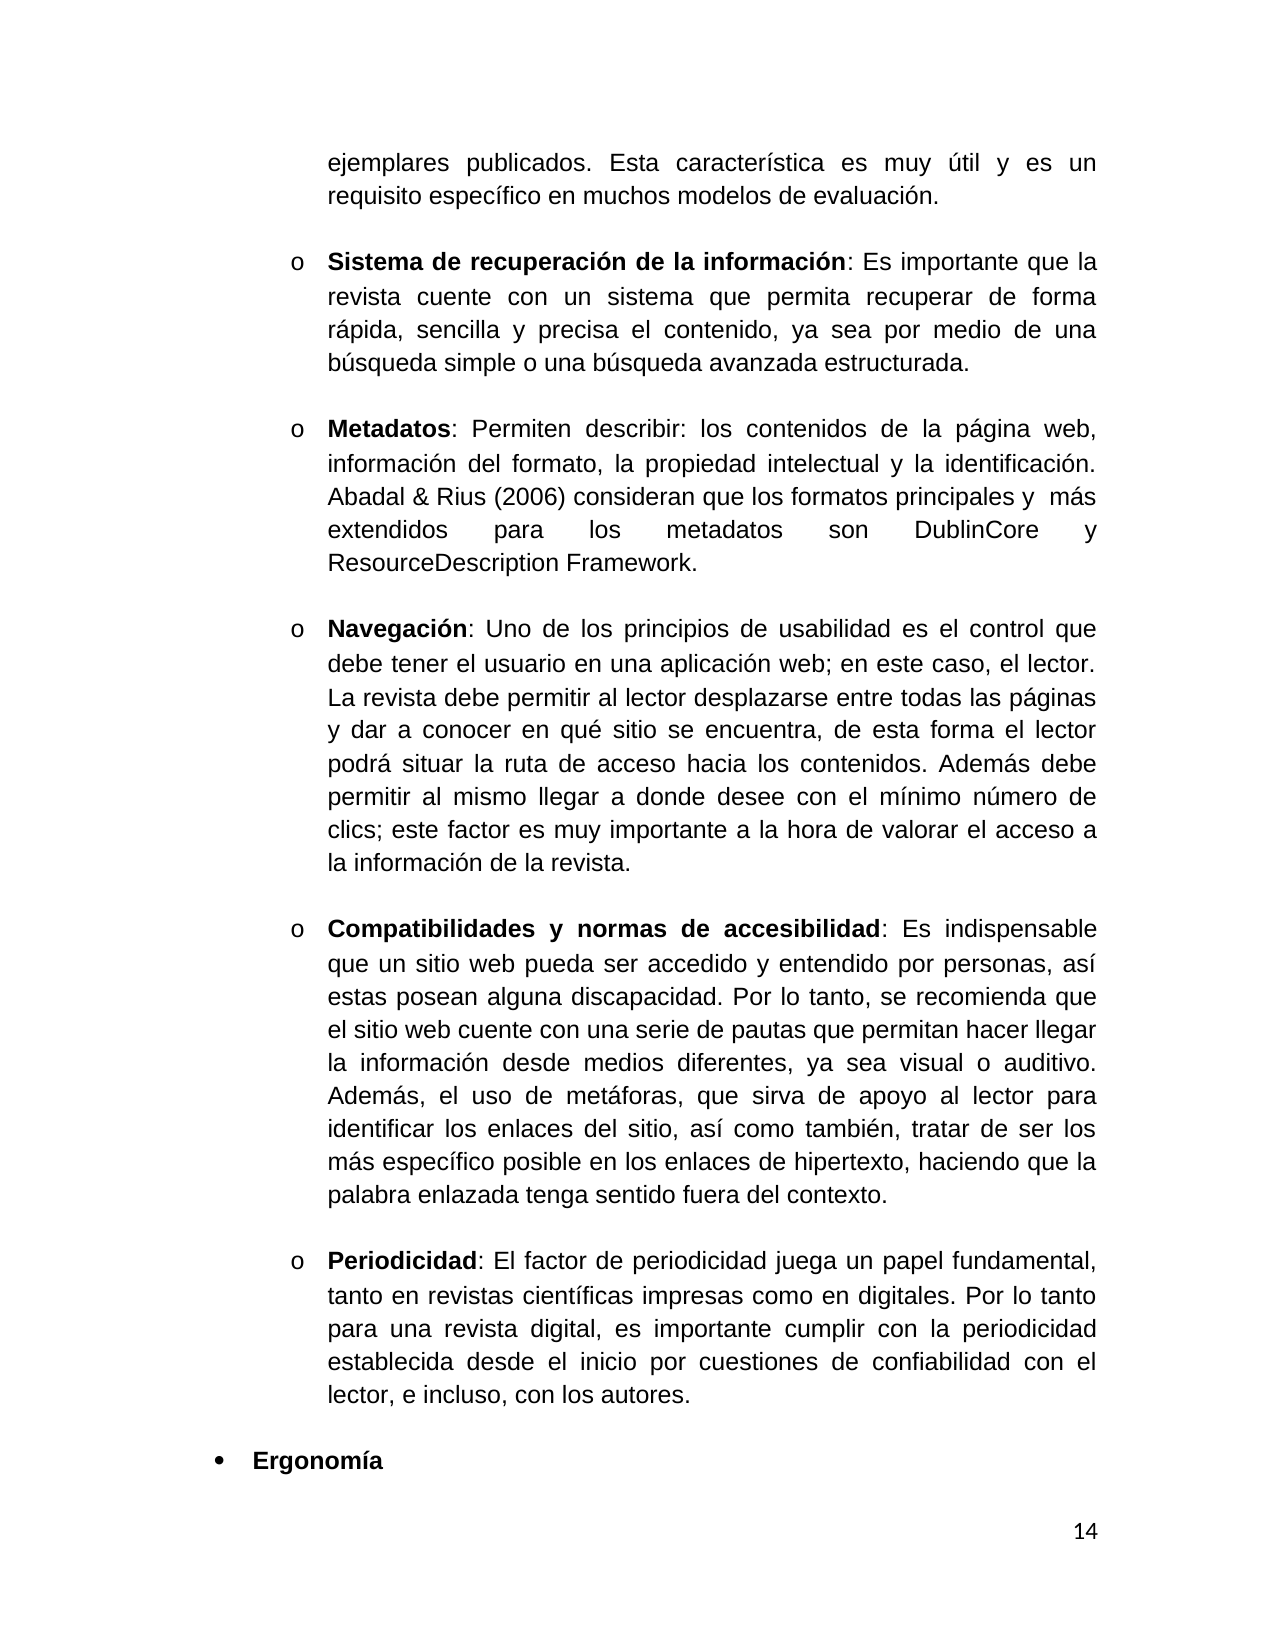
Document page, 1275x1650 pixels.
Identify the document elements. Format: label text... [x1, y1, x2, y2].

list Periodicidad: El factor de periodicidad juega un papel fundamental, tanto en revistas científicas impresas como en digitales. Por lo tanto para una revista digital, es importante cumplir con la periodicidad establecida desde el inicio por cuestiones de confiabilidad con el lector, e incluso, con los autores. [290, 1246, 1098, 1409]
list Metadatos: Permiten describir: los contenidos de la página web, información del formato, la propiedad intelectual y la identificación. Abadal & Rius (2006) consideran que los formatos principales y más extendidos para los metadatos son DublinCore y ResourceDescription Framework. [290, 414, 1098, 577]
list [290, 148, 1098, 209]
list Navegación: Uno de los principios de usabilidad es el control que debe tener el usuario en una aplicación web; en este caso, el lector. La revista debe permitir al lector desplazarse entre todas las páginas y dar a conocer en qué sitio se encuentra, de esta forma el lector podrá situar la ruta de acceso hacia los contenidos. Además debe permitir al mismo llegar a donde desee con el mínimo número de clics; este factor es muy importante a la hora de valorar el acceso a la información de la revista. [290, 614, 1098, 876]
list Sistema de recuperación de la información: Es importante que la revista cuente con un sistema que permita recuperar de forma rápida, sencilla y precisa el contenido, ya sea por medio de una búsqueda simple o una búsqueda avanzada estructurada. [290, 247, 1098, 377]
list Ergonomía [215, 1446, 1098, 1475]
list Compatibilidades y normas de accesibilidad: Es indispensable que un sitio web pueda ser accedido y entendido por personas, así estas posean alguna discapacidad. Por lo tanto, se recomienda que el sitio web cuente con una serie de pautas que permitan hacer llegar la información desde medios diferentes, ya sea visual o auditivo. Además, el uso de metáforas, que sirva de apoyo al lector para identificar los enlaces del sitio, así como también, tratar de ser los más específico posible en los enlaces de hipertexto, haciendo que la palabra enlazada tenga sentido fuera del contexto. [290, 914, 1098, 1209]
